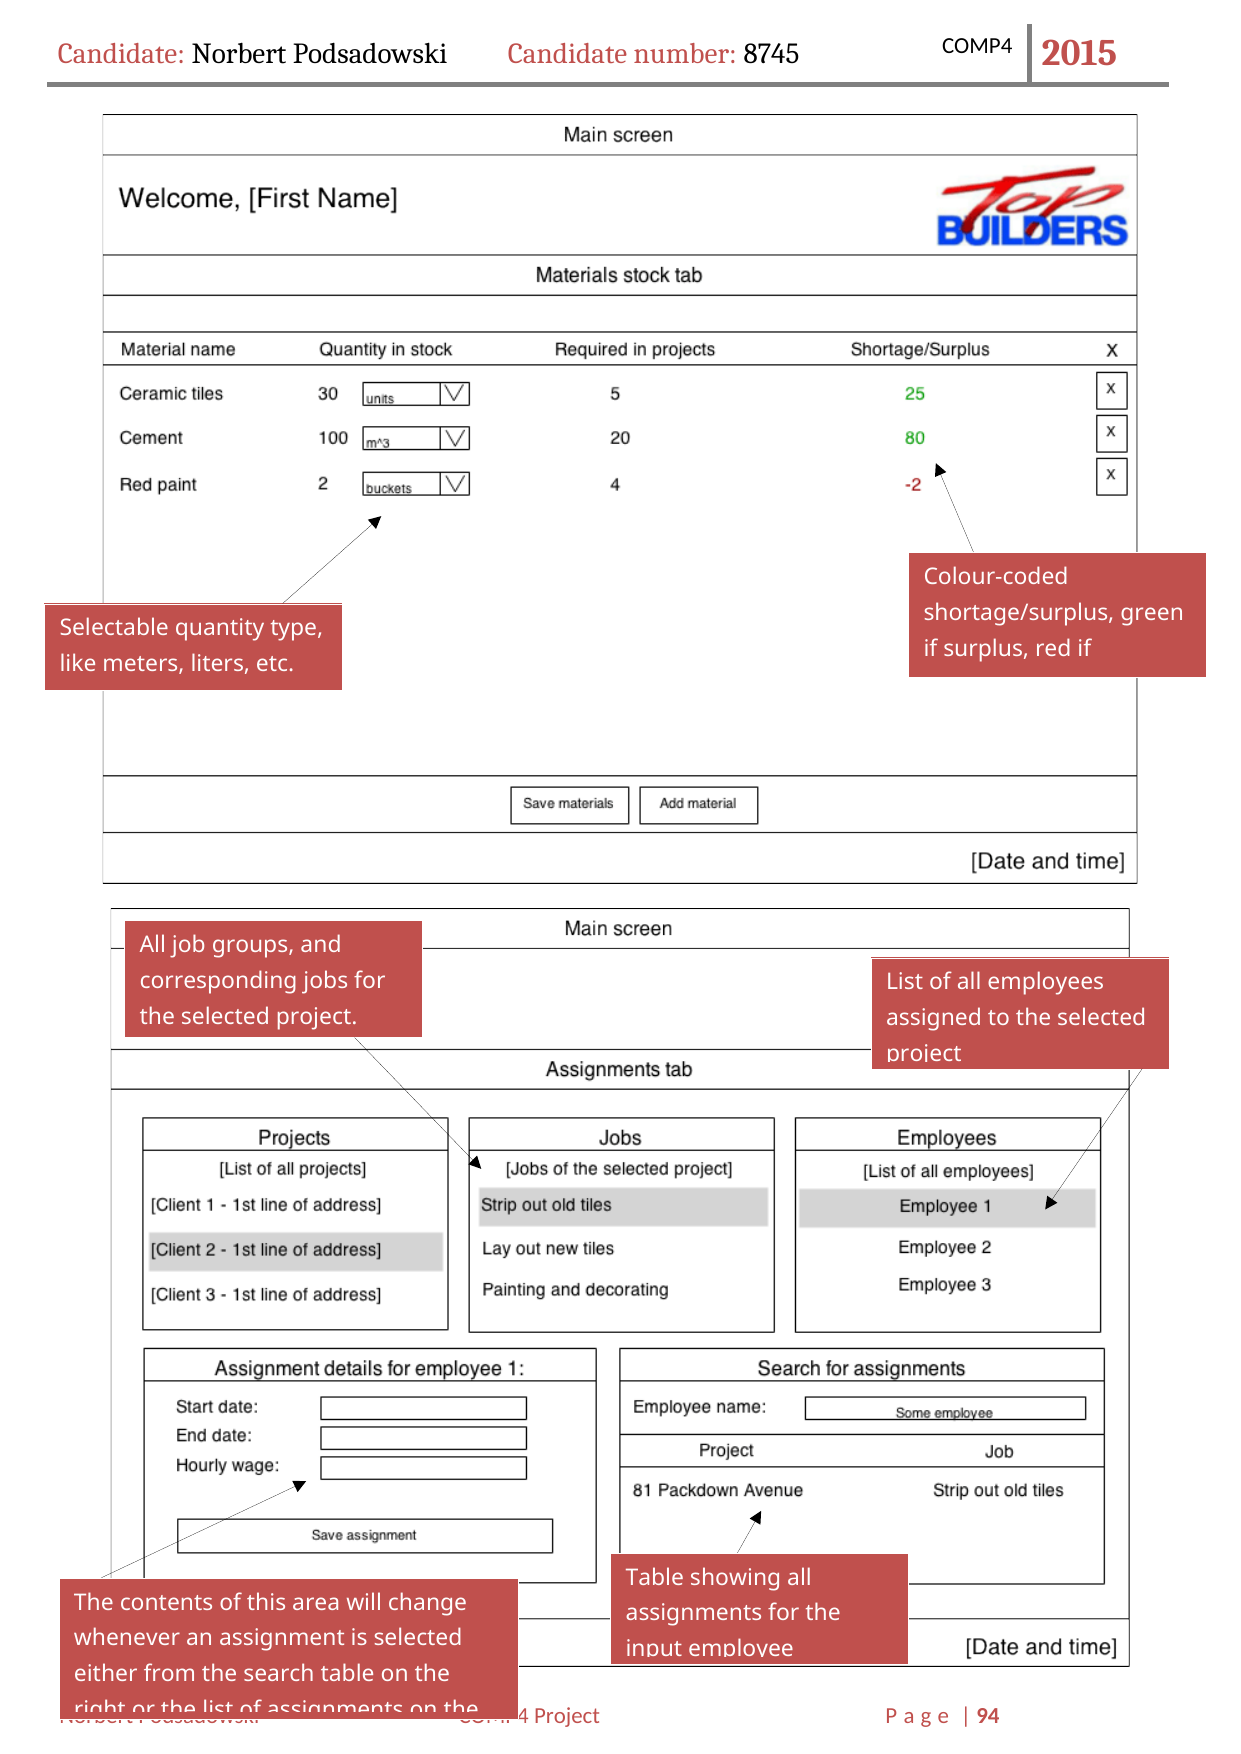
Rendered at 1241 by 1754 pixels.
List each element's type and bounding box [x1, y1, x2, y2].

picture [102, 114, 1138, 884]
picture [110, 908, 1130, 1667]
